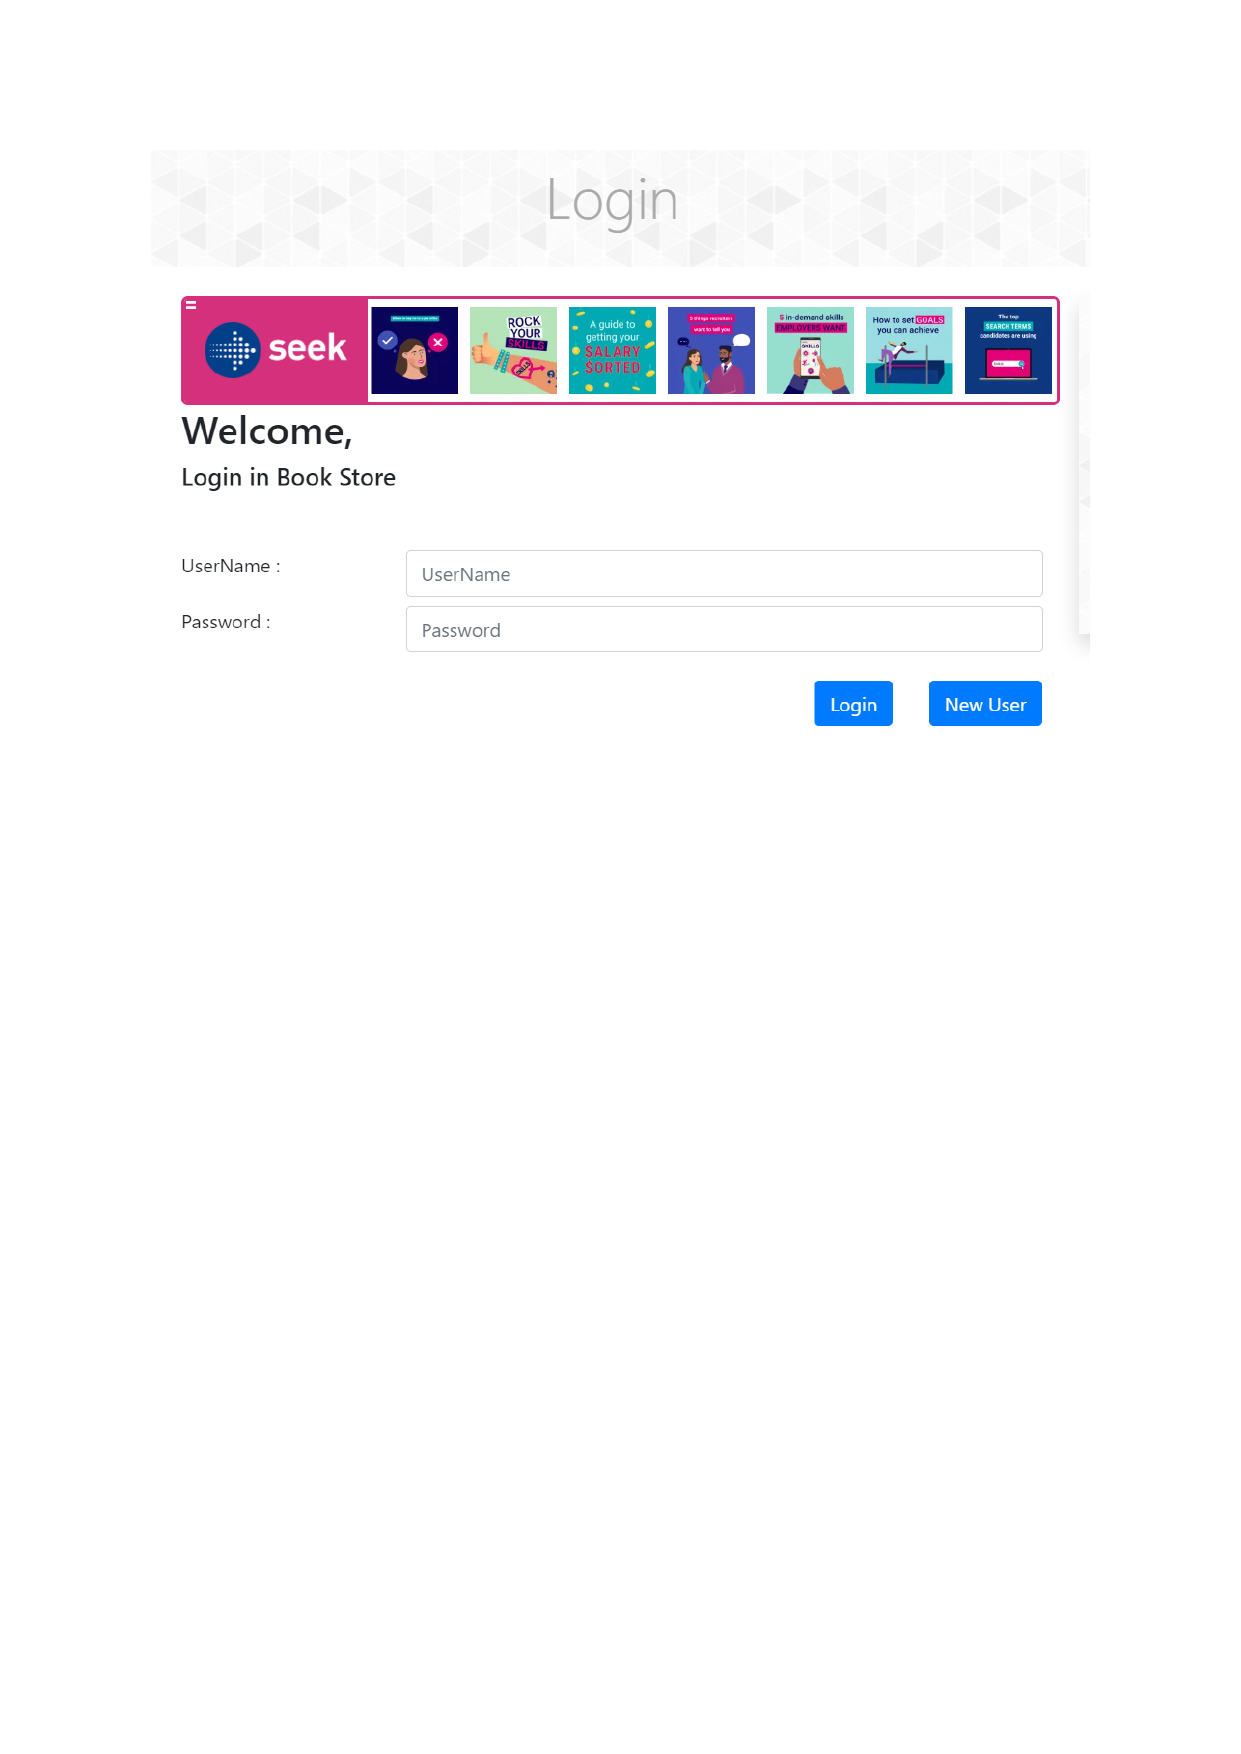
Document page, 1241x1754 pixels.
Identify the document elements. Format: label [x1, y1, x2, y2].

picture [150, 150, 1091, 851]
